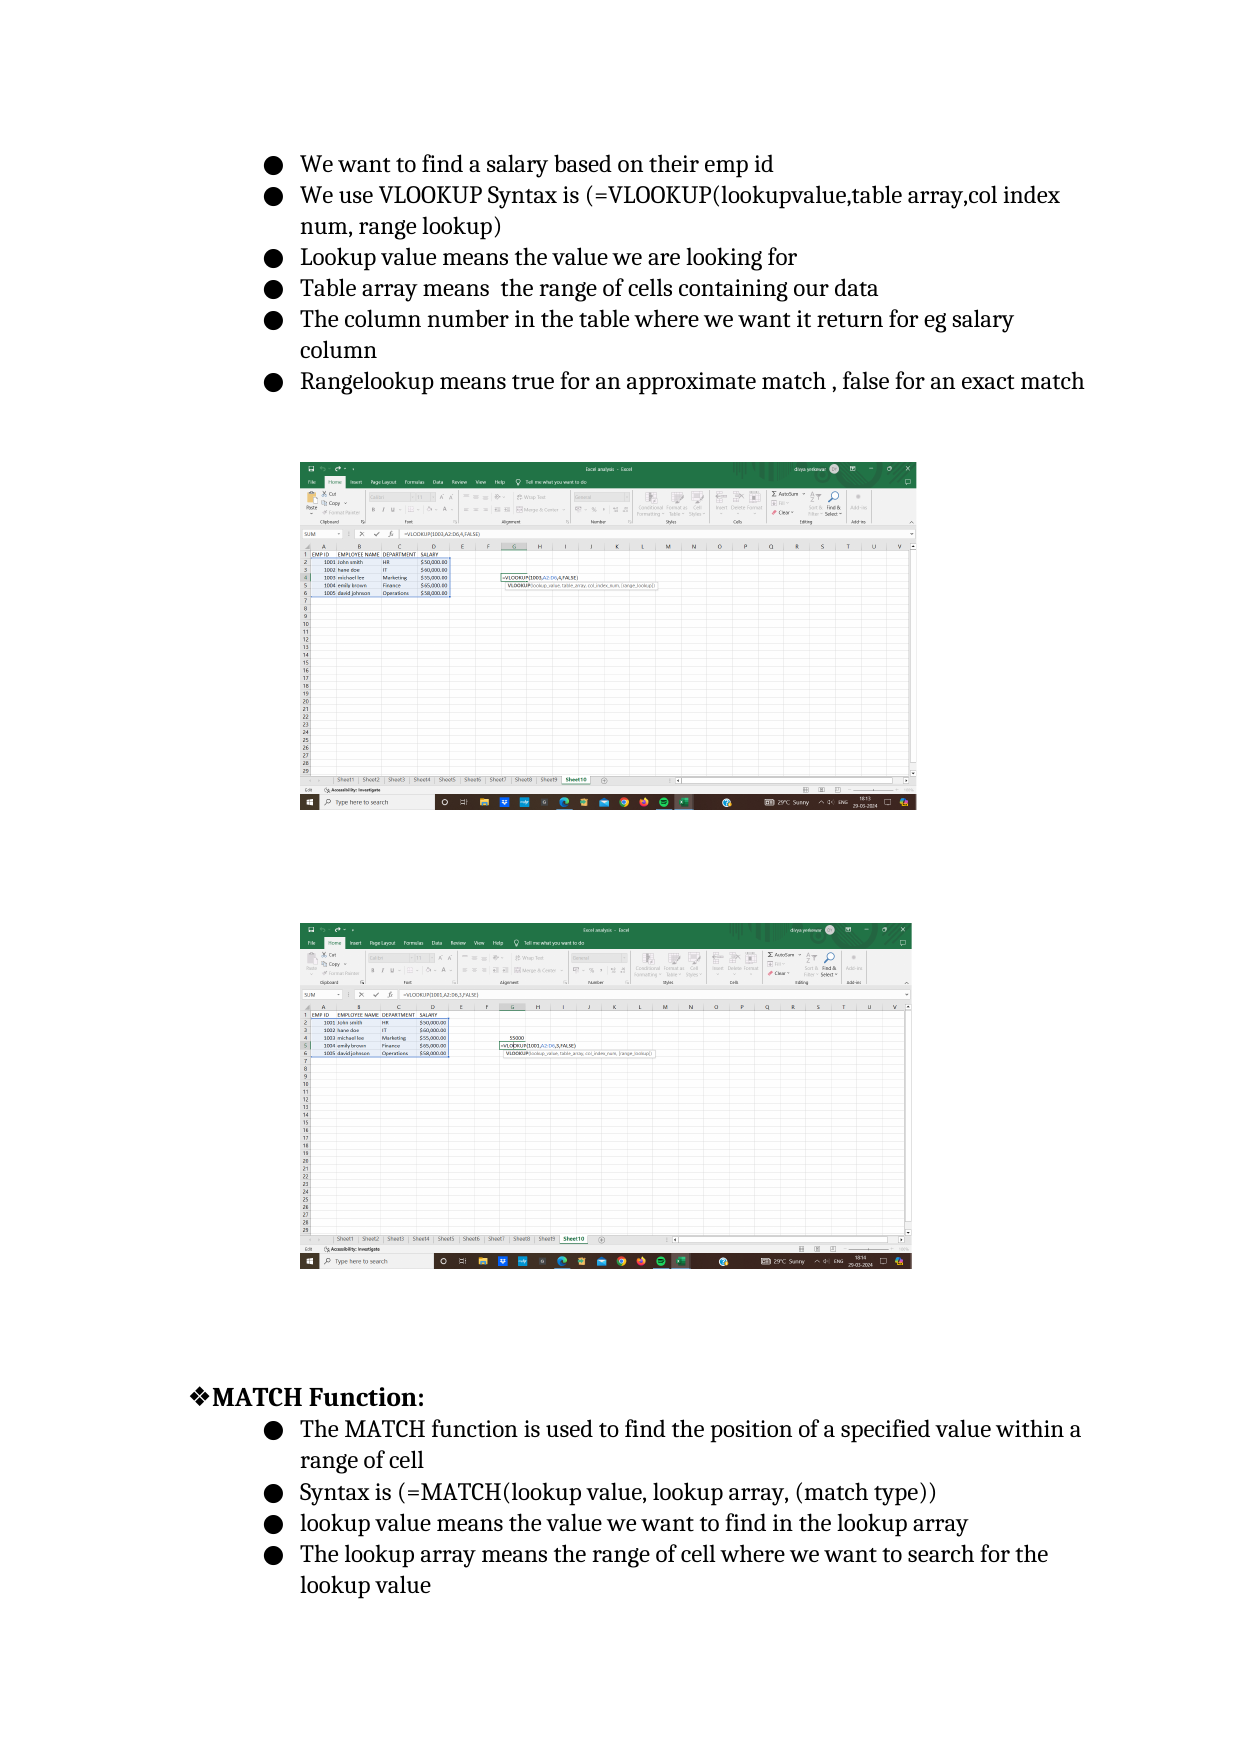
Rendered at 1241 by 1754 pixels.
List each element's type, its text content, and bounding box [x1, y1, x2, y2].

list MATCH Function: [187, 1382, 1090, 1413]
list lookup value means the value we want to find in the lookup array [262, 1508, 1090, 1537]
picture [300, 462, 917, 810]
picture [300, 923, 912, 1269]
list We want to find a salary based on their emp id [262, 150, 1090, 179]
list The column number in the table where we want it return for eg salary column [262, 305, 1090, 365]
list Rangelookup means true for an approximate match , false for an exact match [262, 367, 1090, 396]
list Lookup value means the value we are looking for [262, 243, 1090, 272]
list The MATCH function is used to find the position of a specified value within a range of cell [262, 1415, 1090, 1475]
list Syntax is (=MATCH(lookup value, lookup array, (match type)) [262, 1477, 1090, 1506]
list Table array means the range of cells containing our data [262, 274, 1090, 303]
list We use VLOOKUP Syntax is (=VLOOKUP(lookupvalue,table array,col index num, range lookup) [262, 181, 1090, 241]
list The lookup array means the range of cell where we want to search for the lookup value [262, 1539, 1090, 1599]
